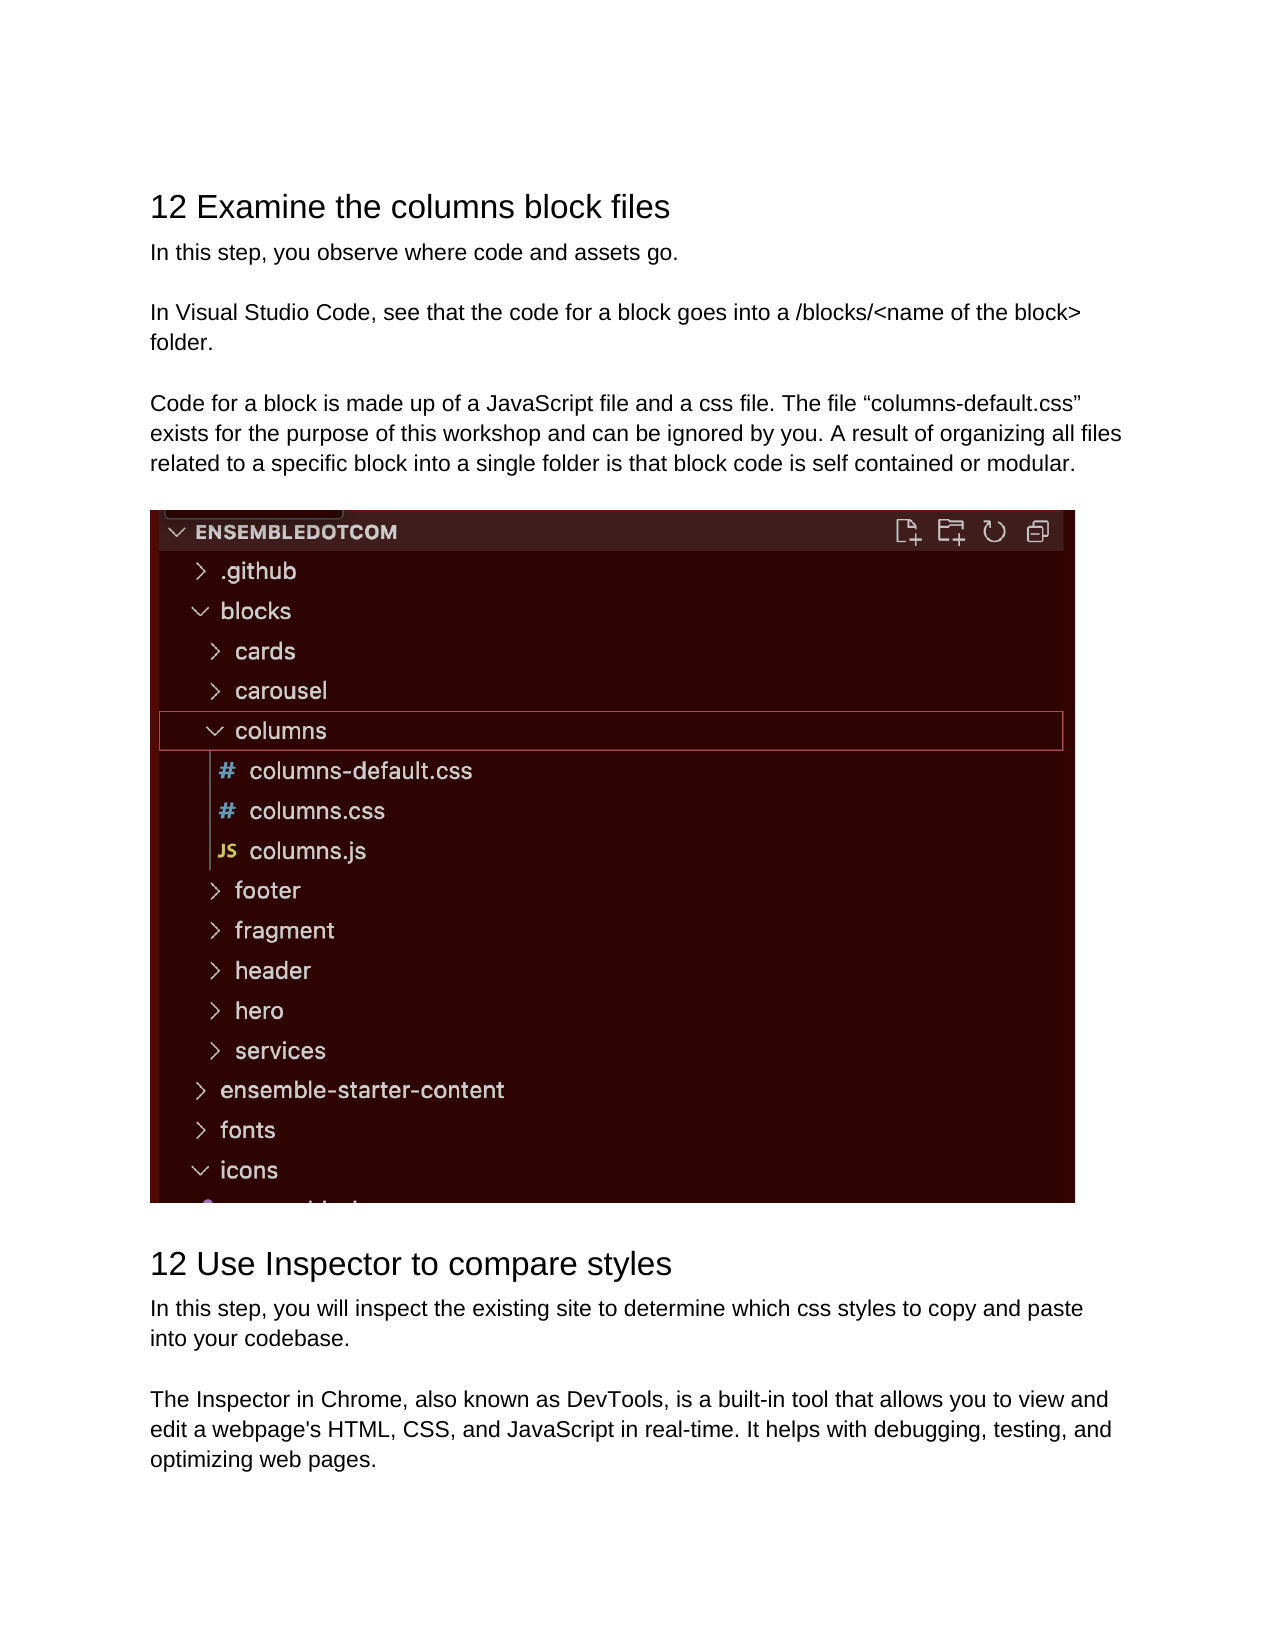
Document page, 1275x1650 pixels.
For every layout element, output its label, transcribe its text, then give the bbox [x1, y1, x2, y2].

picture [150, 510, 1075, 1203]
text In this step, you will inspect the existing site to determine which css styles to copy and paste into your codebase. [150, 1295, 1125, 1351]
text In this step, you observe where code and assets go. [150, 238, 1125, 265]
text In Visual Studio Code, see that the code for a block goes into a /blocks/<name of the block> folder. [150, 299, 1125, 355]
subtitle 12 Use Inspector to compare styles [150, 1244, 1125, 1282]
text The Inspector in Chrome, also known as DevTools, is a built-in tool that allows you to view and edit a webpage's HTML, CSS, and JavaScript in real-time. It helps with debugging, testing, and optimizing web pages. [150, 1386, 1125, 1472]
subtitle 12 Examine the columns block files [150, 187, 1125, 226]
text Code for a block is made up of a JavaScript file and a css file. The file “columns-default.css” exists for the purpose of this workshop and can be ignored by you. A result of organizing all files related to a specific block into a single folder is that block code is self contained or modular. [150, 389, 1125, 476]
